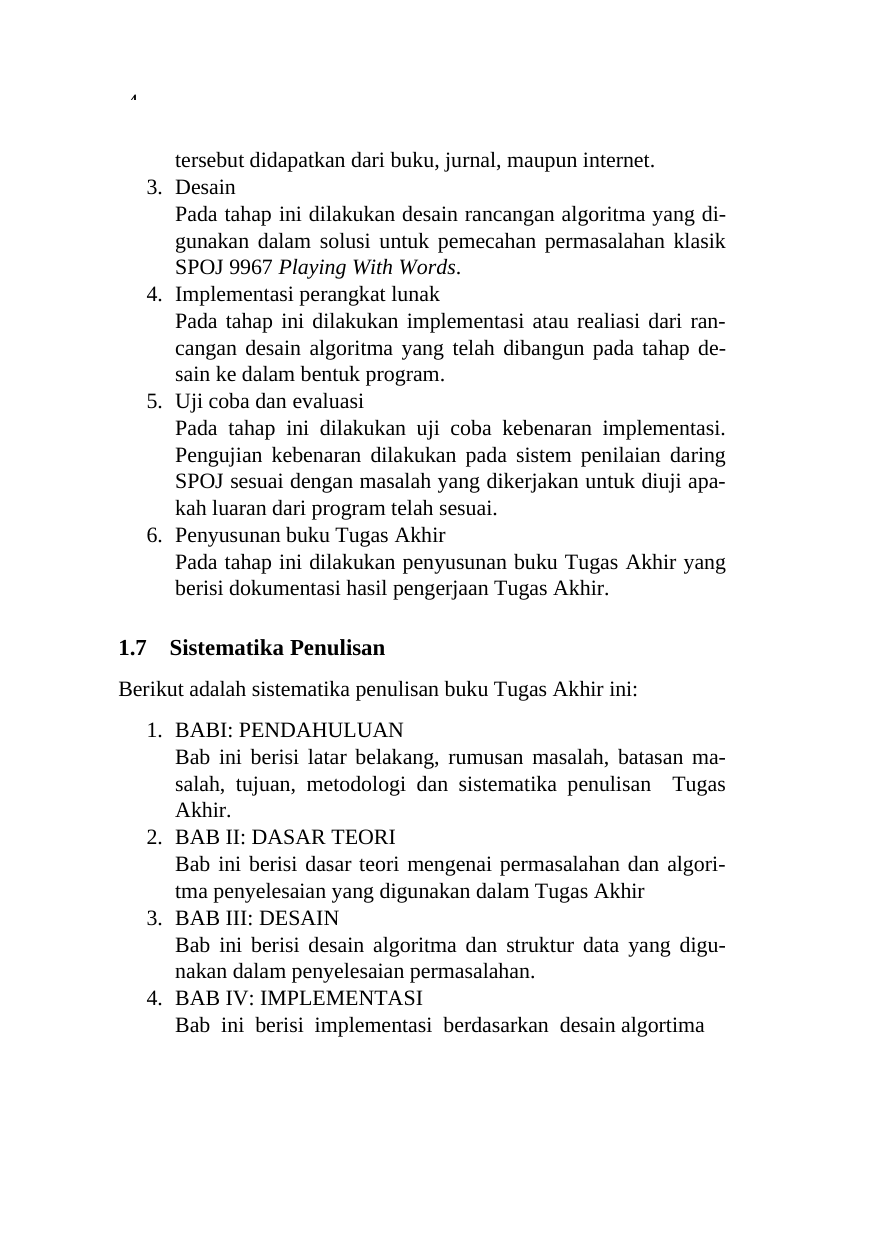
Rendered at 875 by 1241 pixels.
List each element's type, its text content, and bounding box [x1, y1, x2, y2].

text Berikut adalah sistematika penulisan buku Tugas Akhir ini: [118, 676, 755, 701]
list BAB III: DESAIN [146, 905, 755, 930]
text Bab ini berisi implementasi berdasarkan desain algortima [175, 1012, 755, 1037]
list BABI: PENDAHULUAN [146, 717, 755, 742]
list Uji coba dan evaluasi [146, 388, 755, 413]
list Desain [146, 174, 755, 199]
text tersebut didapatkan dari buku, jurnal, maupun internet. [175, 147, 755, 172]
list Penyusunan buku Tugas Akhir [146, 522, 755, 547]
text Pada tahap ini dilakukan penyusunan buku Tugas Akhir yang berisi dokumentasi hasil pengerjaan Tugas Akhir. [175, 549, 727, 601]
list BAB IV: IMPLEMENTASI [146, 985, 755, 1010]
text Bab ini berisi latar belakang, rumusan masalah, batasan ma- salah, tujuan, metodologi dan sistematika penulisan Tugas Akhir. [175, 744, 727, 823]
text Bab ini berisi desain algoritma dan struktur data yang digu- nakan dalam penyelesaian permasalahan. [175, 932, 727, 984]
text Pada tahap ini dilakukan desain rancangan algoritma yang di- gunakan dalam solusi untuk pemecahan permasalahan klasik SPOJ 9967 Playing With Words. [175, 201, 727, 279]
subtitle Sistematika Penulisan [118, 633, 755, 660]
text Pada tahap ini dilakukan implementasi atau realiasi dari ran- cangan desain algoritma yang telah dibangun pada tahap de- sain ke dalam bentuk program. [175, 308, 727, 387]
list Implementasi perangkat lunak [146, 281, 755, 306]
list BAB II: DASAR TEORI [146, 824, 755, 849]
text Bab ini berisi dasar teori mengenai permasalahan dan algori- tma penyelesaian yang digunakan dalam Tugas Akhir [175, 851, 727, 903]
text Pada tahap ini dilakukan uji coba kebenaran implementasi. Pengujian kebenaran dilakukan pada sistem penilaian daring SPOJ sesuai dengan masalah yang dikerjakan untuk diuji apa- kah luaran dari program telah sesuai. [175, 415, 727, 520]
